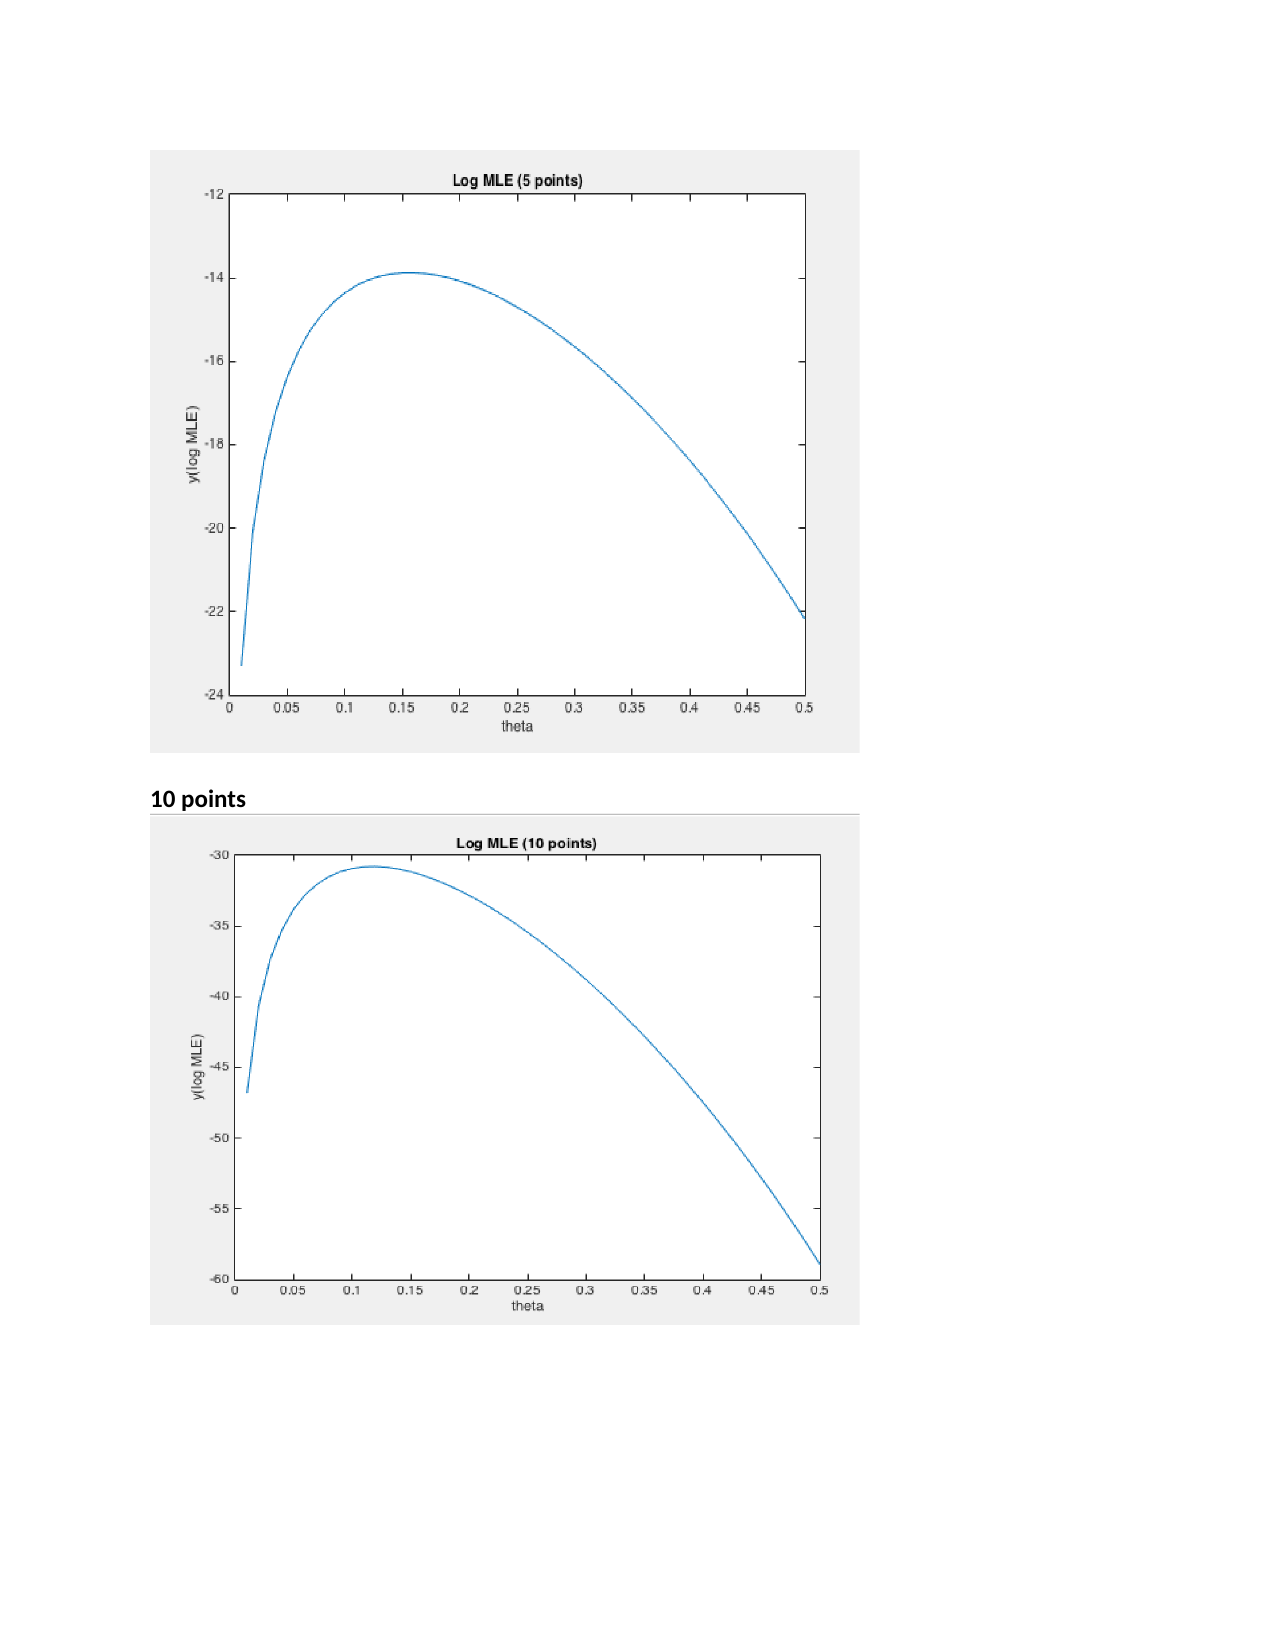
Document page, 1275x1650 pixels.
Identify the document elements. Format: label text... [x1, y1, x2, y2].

picture [150, 813, 860, 1325]
picture [150, 150, 860, 753]
text 10 points [150, 783, 1125, 813]
